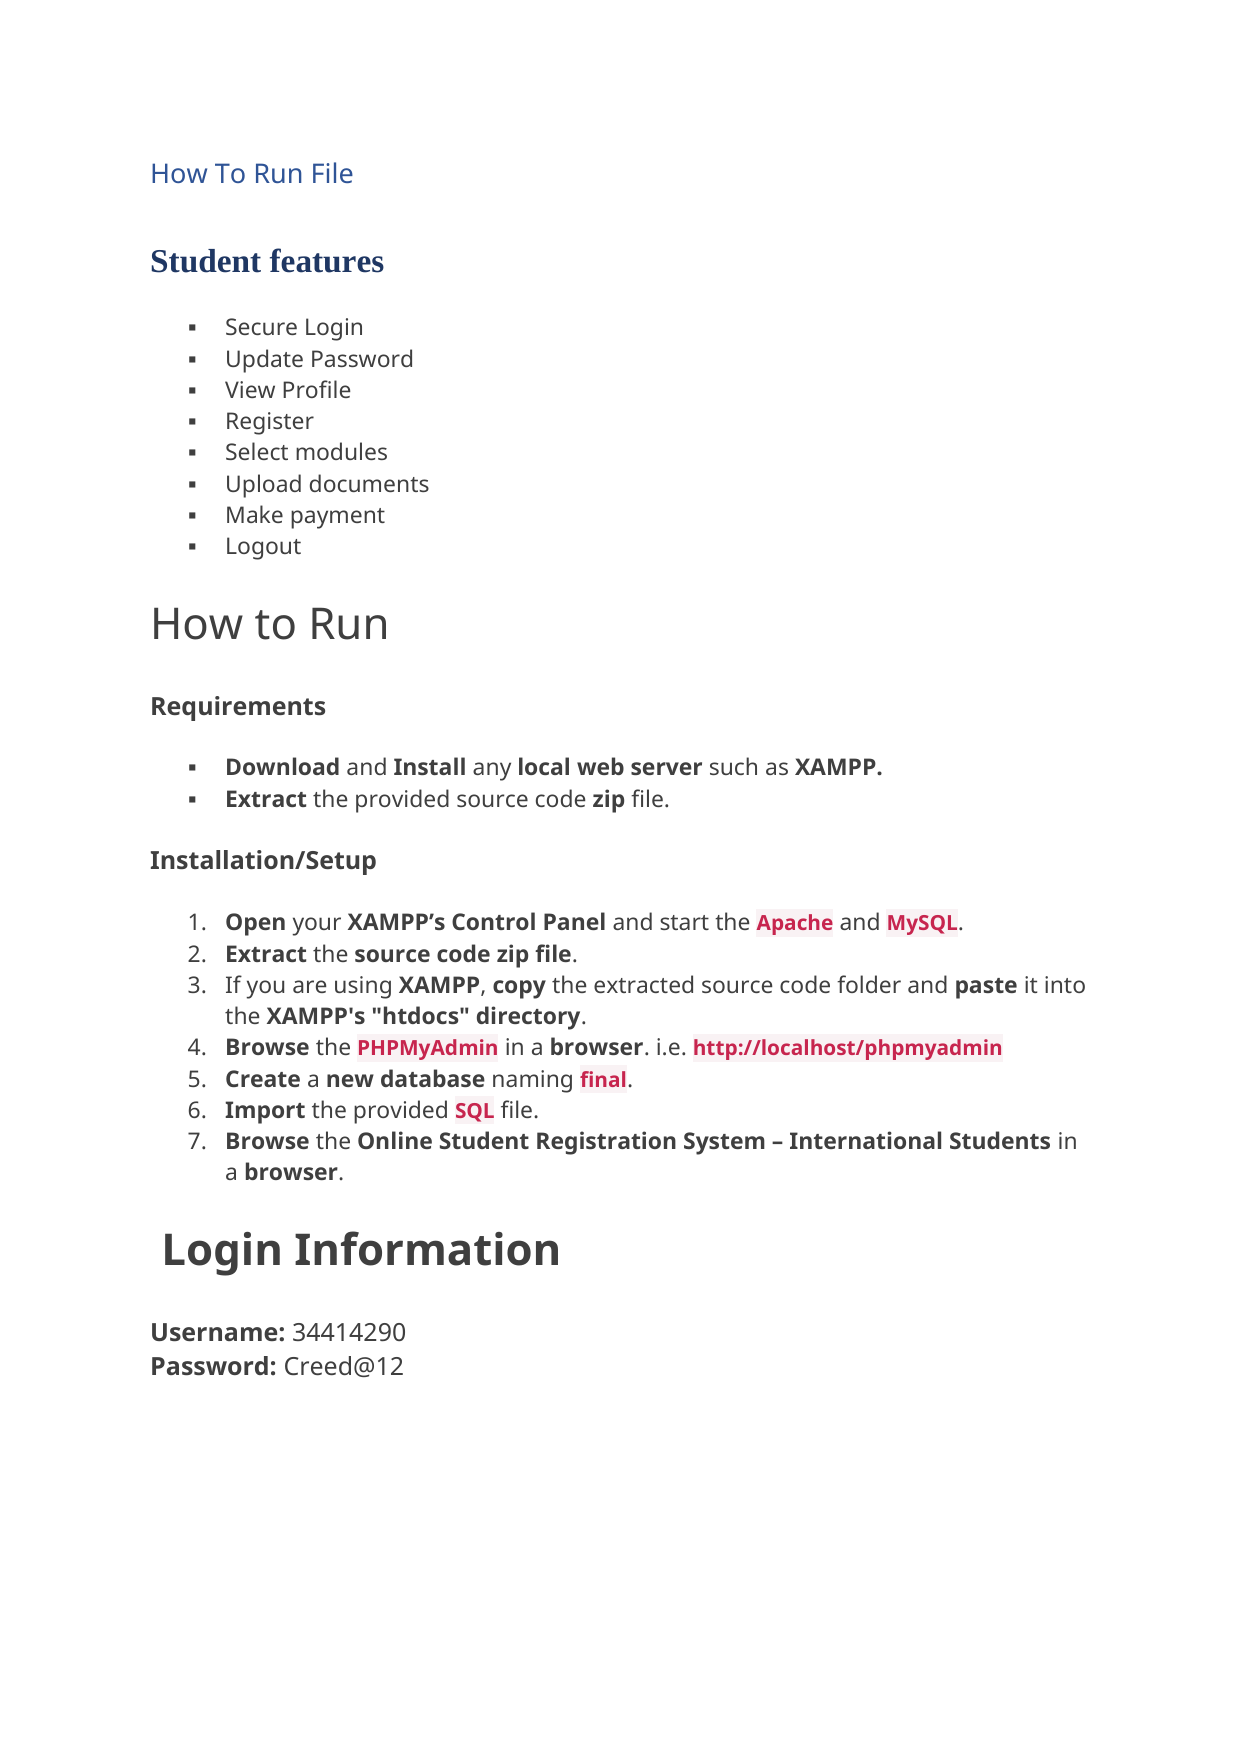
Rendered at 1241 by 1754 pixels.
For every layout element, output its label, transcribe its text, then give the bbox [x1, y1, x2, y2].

list Upload documents [187, 468, 1090, 499]
list View Profile [187, 374, 1090, 405]
list If you are using XAMPP, copy the extracted source code folder and paste it into the XAMPP's "htdocs" directory. [187, 969, 1090, 1031]
list Logout [187, 530, 1090, 561]
text Username: 34414290 Password: Creed@12 [150, 1314, 1090, 1382]
list Make payment [187, 499, 1090, 530]
subtitle How to Run [150, 593, 1090, 652]
list Browse the Online Student Registration System – International Students in a browser. [187, 1125, 1090, 1187]
list Extract the provided source code zip file. [187, 783, 1090, 814]
text Installation/Setup [150, 843, 1090, 877]
list Create a new database naming final. [187, 1062, 1090, 1094]
list Browse the PHPMyAdmin in a browser. i.e. http://localhost/phpmyadmin [187, 1031, 1090, 1062]
list Secure Login [187, 311, 1090, 343]
list Update Password [187, 343, 1090, 374]
list Open your XAMPP’s Control Panel and start the Apache and MySQL. [187, 906, 1090, 937]
list Select modules [187, 436, 1090, 468]
text Requirements [150, 688, 1090, 722]
list Extract the source code zip file. [187, 937, 1090, 969]
subtitle How To Run File [150, 154, 1090, 191]
subtitle Login Information [150, 1219, 1090, 1278]
subtitle Student features [150, 241, 1090, 279]
list Import the provided SQL file. [187, 1094, 1090, 1125]
list Register [187, 405, 1090, 436]
list Download and Install any local web server such as XAMPP. [187, 751, 1090, 783]
